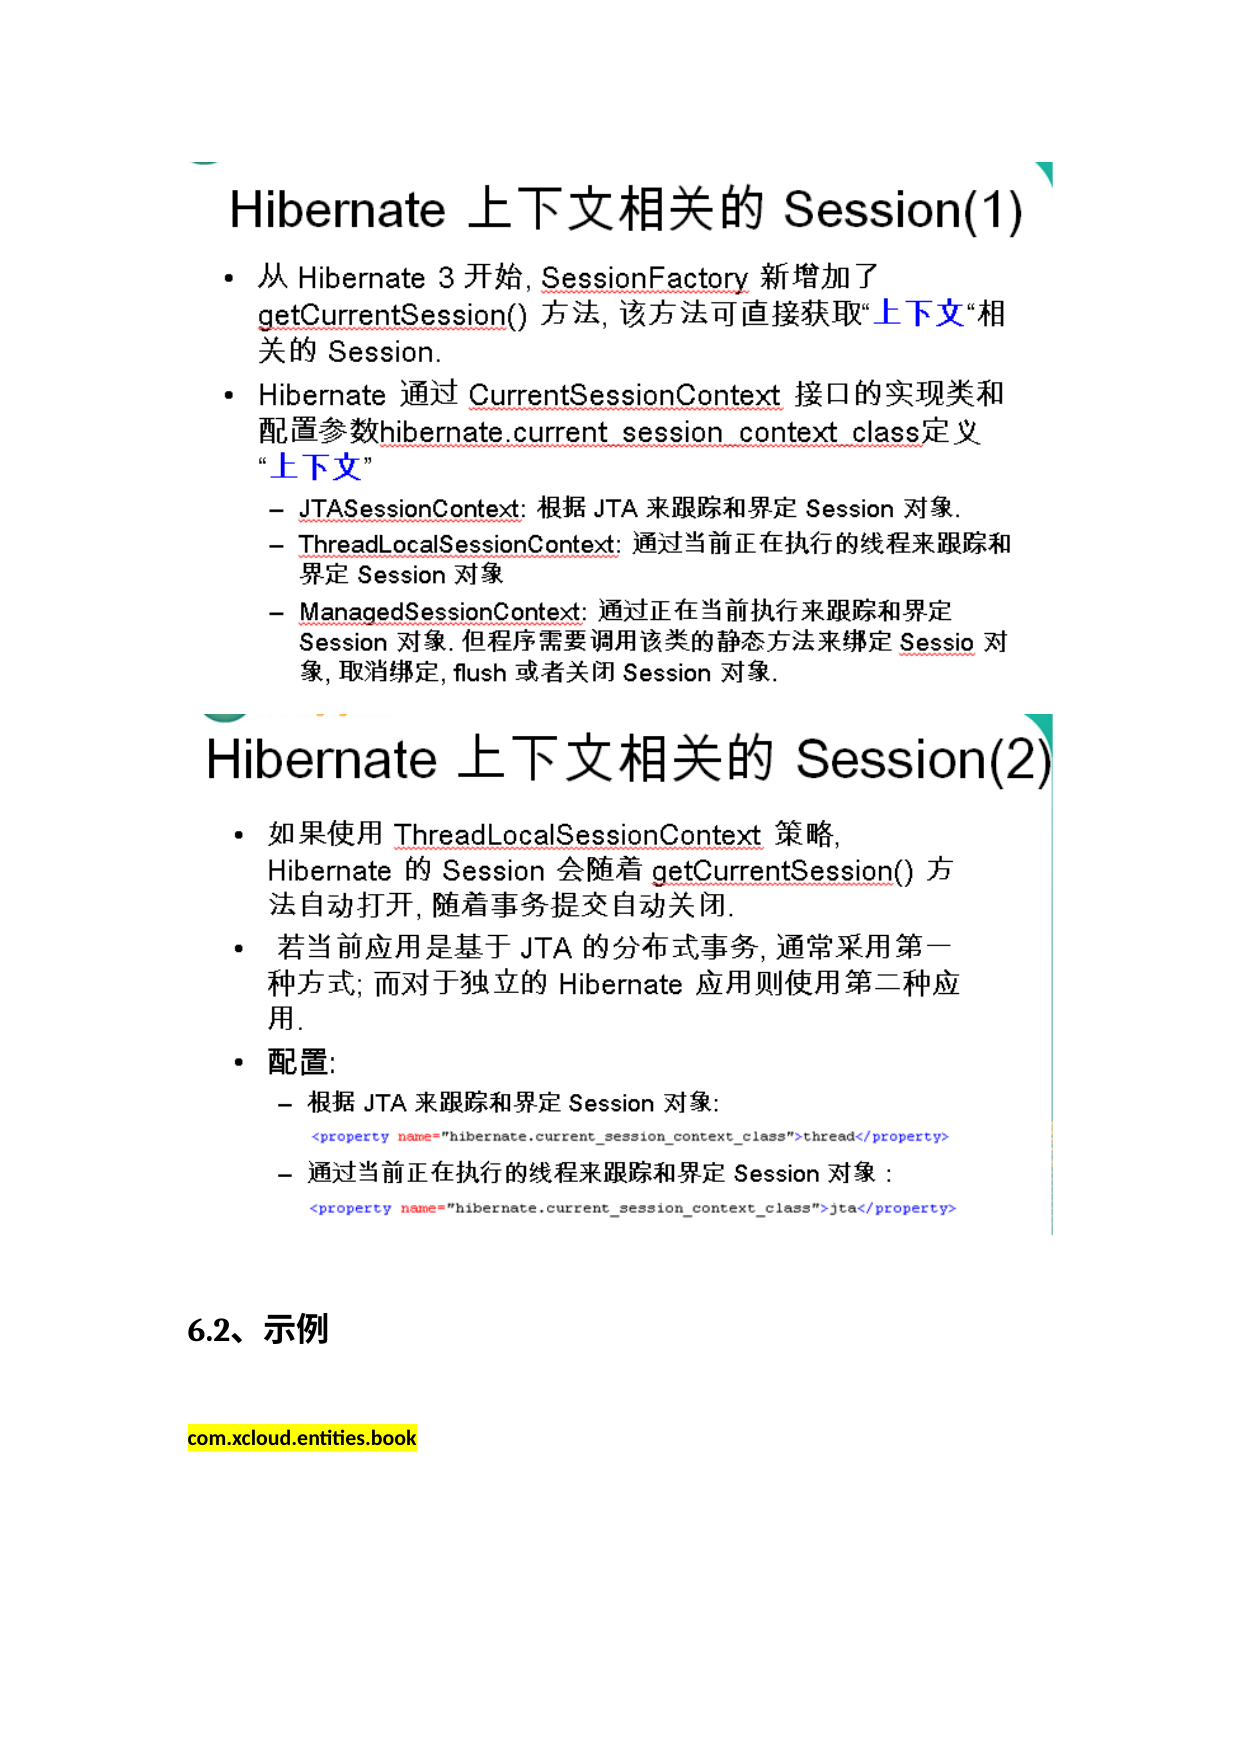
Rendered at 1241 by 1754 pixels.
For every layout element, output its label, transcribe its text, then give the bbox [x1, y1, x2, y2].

subtitle 6.2、示例 [187, 1294, 1053, 1359]
text com.xcloud.entities.book [187, 1421, 1053, 1454]
picture [187, 162, 1053, 703]
picture [187, 714, 1053, 1235]
